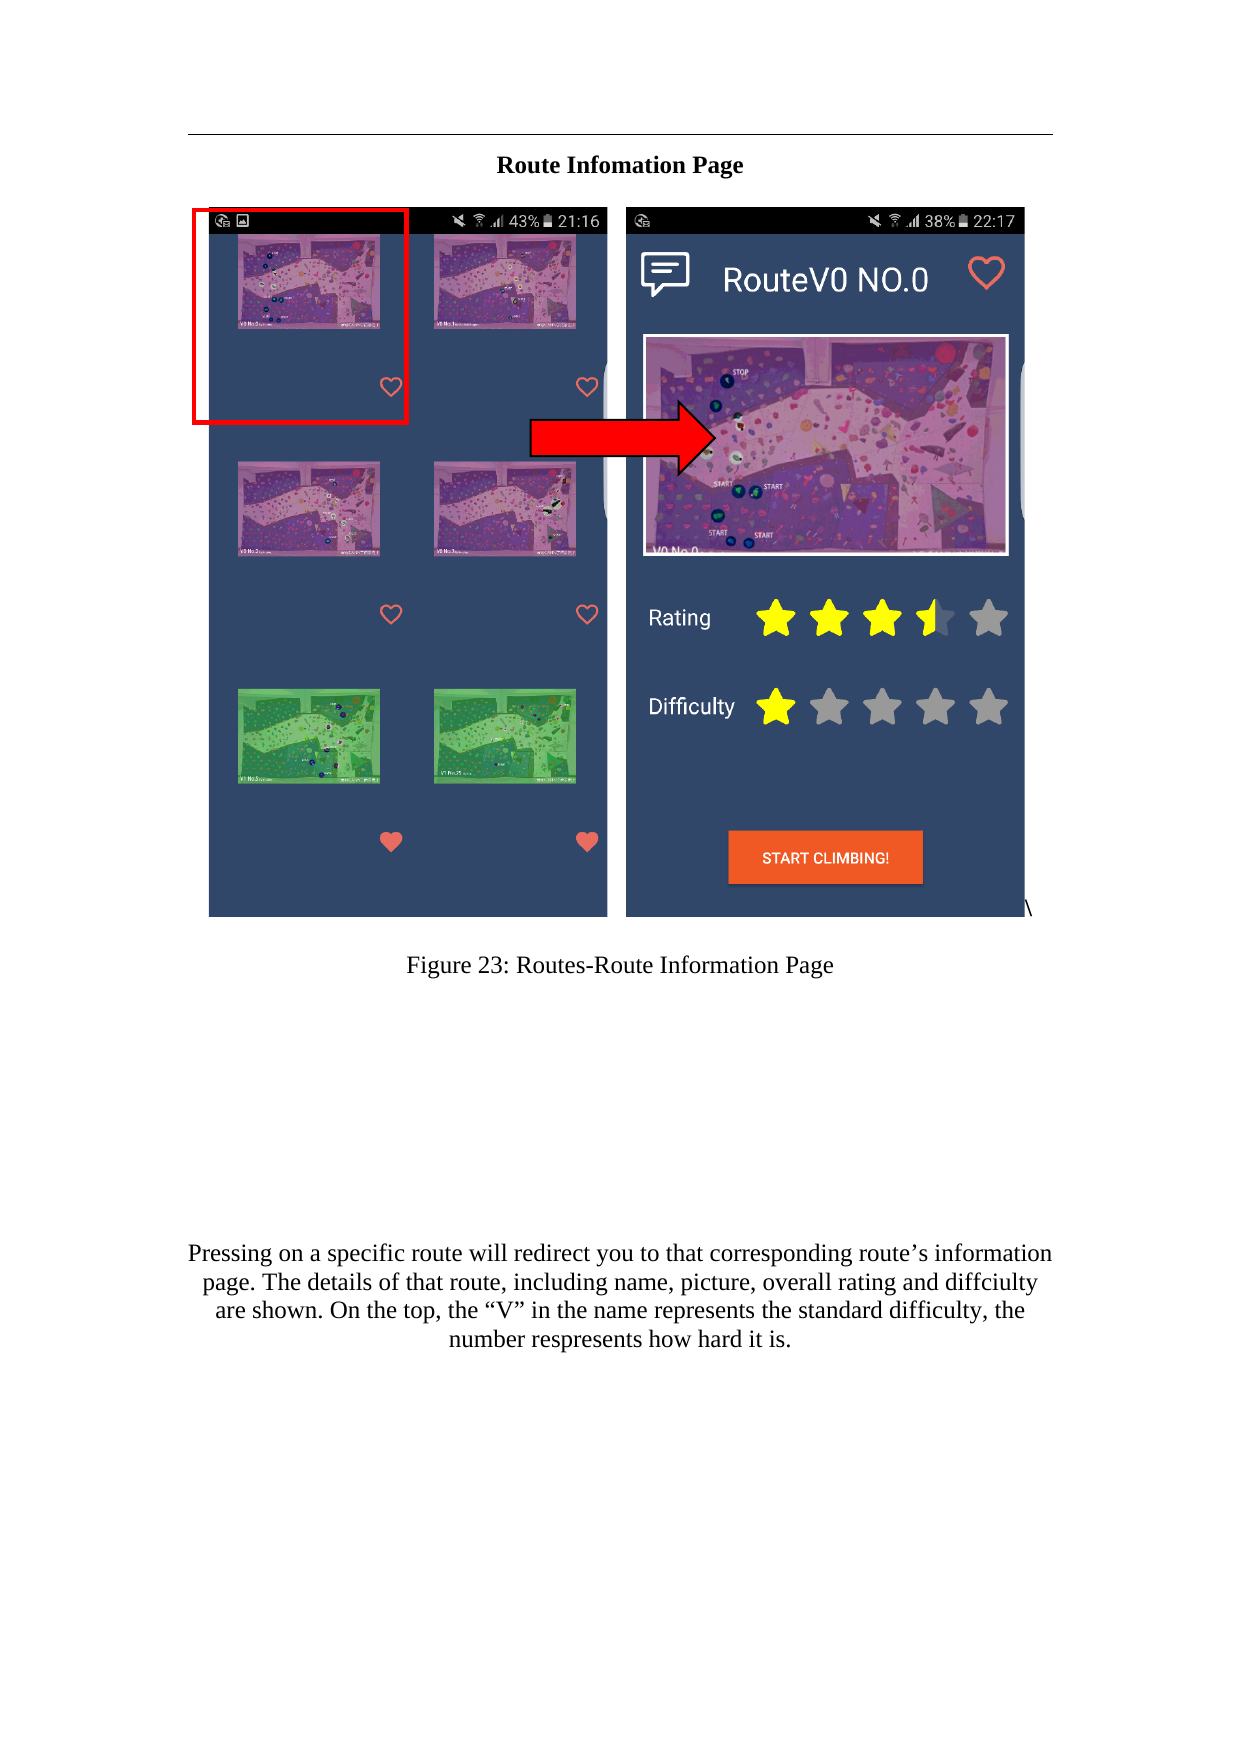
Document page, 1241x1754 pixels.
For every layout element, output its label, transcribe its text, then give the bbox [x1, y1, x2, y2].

picture [208, 207, 608, 917]
text Figure 23: Routes-Route Information Page [187, 950, 1053, 979]
text Route Infomation Page [187, 150, 1053, 179]
picture [208, 212, 404, 420]
text Pressing on a specific route will redirect you to that corresponding route’s information page. The details of that route, including name, picture, overall rating and diffciulty are shown. On the top, the “V” in the name represents the standard difficulty, the number respresents how hard it is. [187, 1238, 1053, 1353]
picture [626, 207, 1025, 917]
